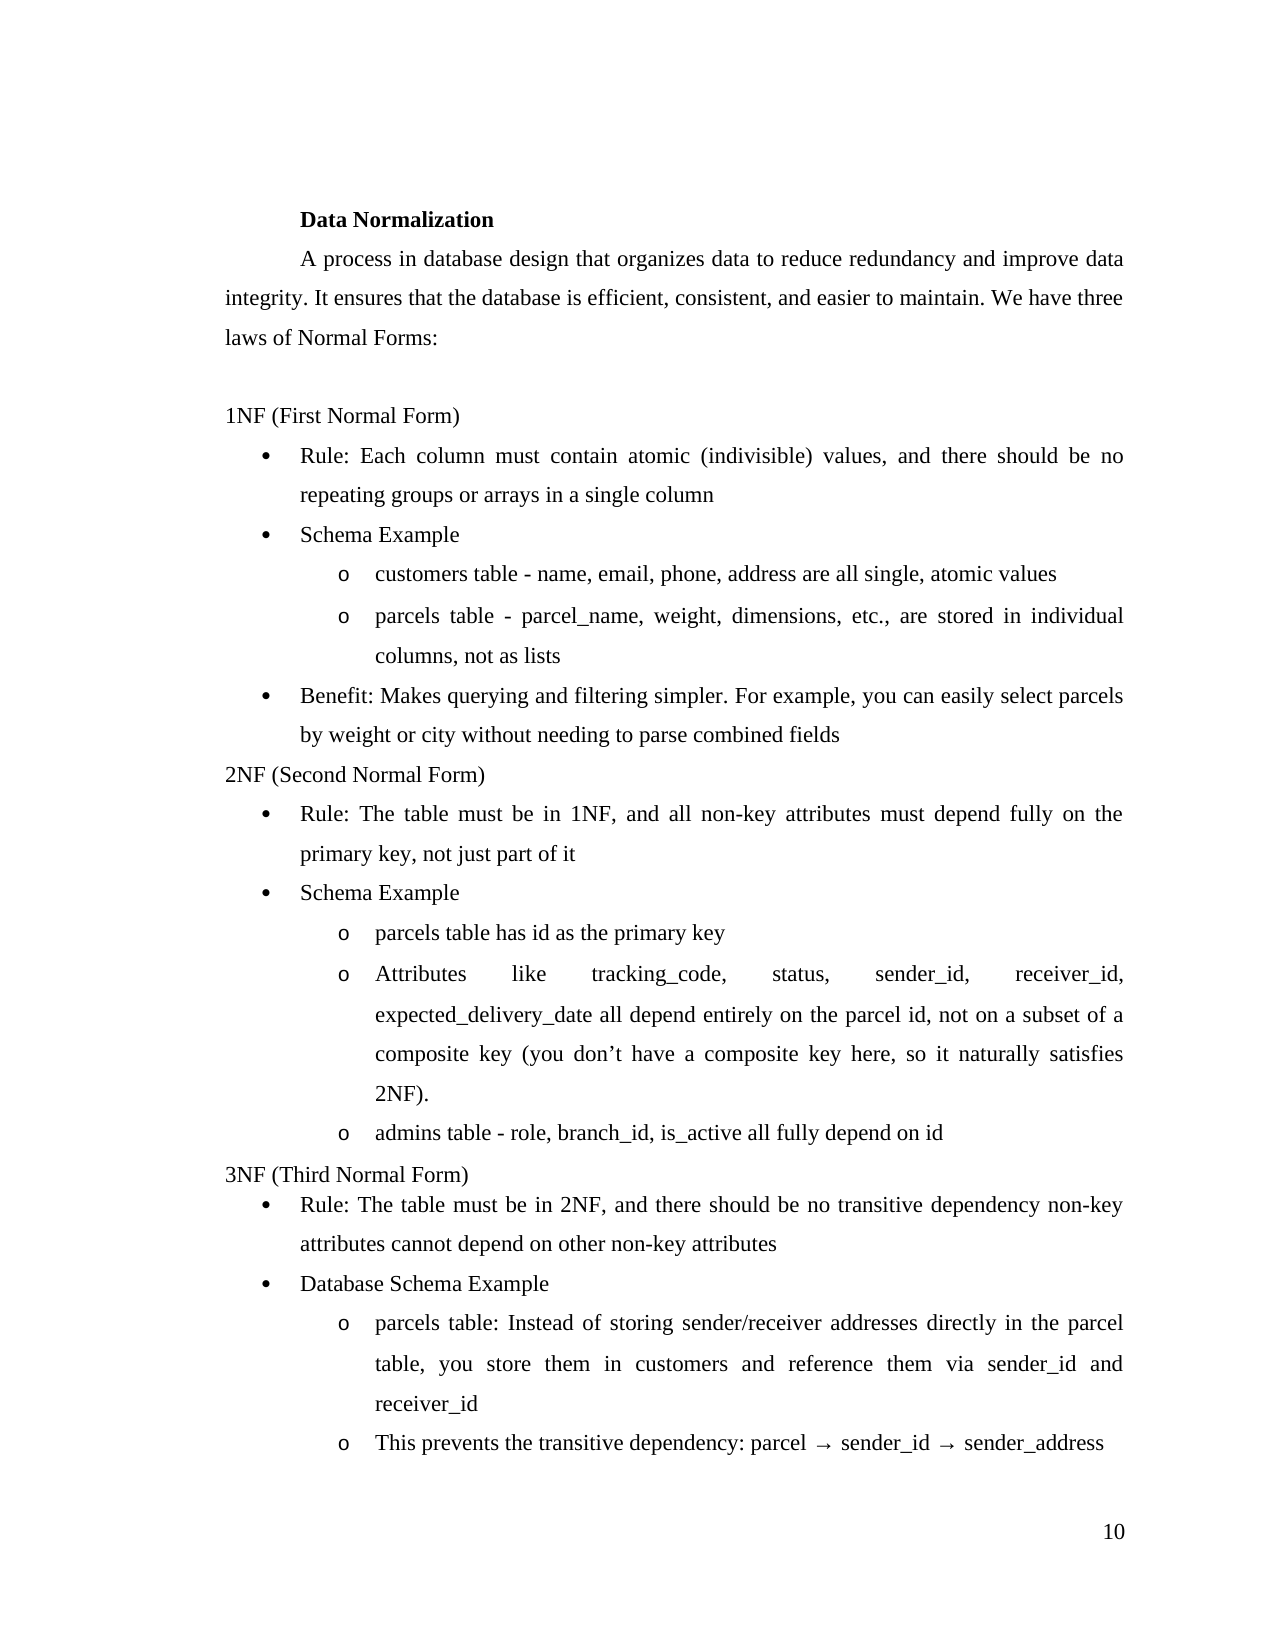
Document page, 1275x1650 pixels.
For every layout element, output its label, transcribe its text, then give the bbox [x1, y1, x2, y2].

list Schema Example [262, 521, 1125, 547]
text 3NF (Third Normal Form) [225, 1161, 1125, 1187]
list Attributes like tracking_code, status, sender_id, receiver_id, expected_delivery_date all depend entirely on the parcel id, not on a subset of a composite key (you don’t have a composite key here, so it naturally satisfies 2NF). [337, 960, 1125, 1106]
list Benefit: Makes querying and filtering simpler. For example, you can easily select parcels by weight or city without needing to parse combined fields [262, 682, 1125, 748]
list This prevents the transitive dependency: parcel → sender_id → sender_address [337, 1429, 1125, 1457]
list Rule: Each column must contain atomic (indivisible) values, and there should be no repeating groups or arrays in a single column [262, 442, 1125, 508]
list parcels table has id as the primary key [337, 919, 1125, 947]
text 1NF (First Normal Form) [225, 363, 1125, 429]
text 2NF (Second Normal Form) [225, 761, 1125, 787]
list admins table - role, branch_id, is_active all fully depend on id [337, 1119, 1125, 1147]
list Database Schema Example [262, 1270, 1125, 1296]
list parcels table: Instead of storing sender/receiver addresses directly in the parcel table, you store them in customers and reference them via sender_id and receiver_id [337, 1309, 1125, 1416]
list customers table - name, email, phone, address are all single, atomic values [337, 561, 1125, 588]
list Rule: The table must be in 2NF, and there should be no transitive dependency non-key attributes cannot depend on other non-key attributes [262, 1191, 1125, 1257]
list Rule: The table must be in 1NF, and all non-key attributes must depend fully on the primary key, not just part of it [262, 801, 1125, 866]
list parcels table - parcel_name, weight, dimensions, etc., are stored in individual columns, not as lists [337, 602, 1125, 669]
list Schema Example [262, 879, 1125, 906]
subtitle Data Normalization [225, 206, 1125, 232]
text A process in database design that organizes data to reduce redundancy and improve data integrity. It ensures that the database is efficient, consistent, and easier to maintain. We have three laws of Normal Forms: [225, 245, 1125, 350]
